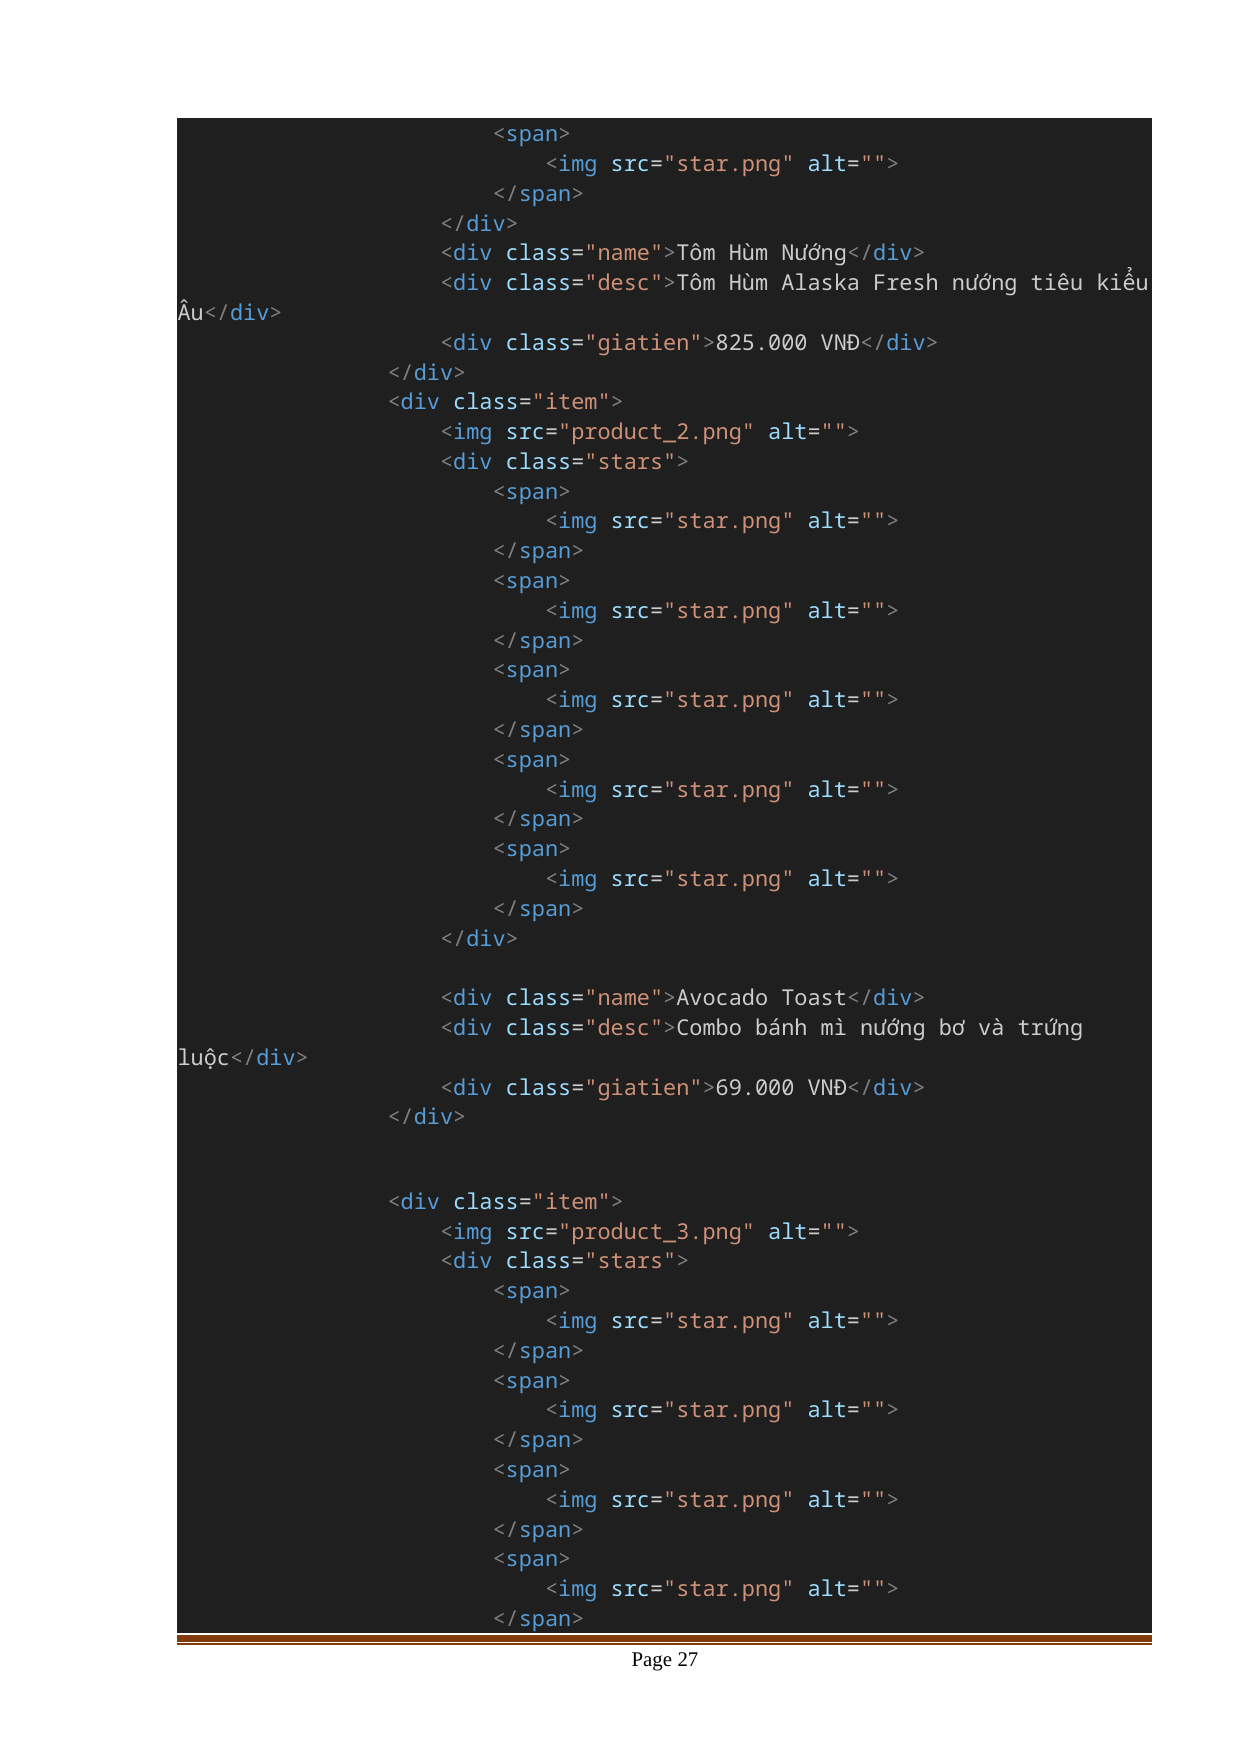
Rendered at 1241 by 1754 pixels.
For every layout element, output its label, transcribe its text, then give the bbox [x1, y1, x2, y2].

text </span> [177, 1513, 1152, 1543]
text <img src="star.png" alt=""> [177, 1394, 1152, 1424]
text </span> [177, 624, 1152, 654]
text <span> [177, 833, 1152, 863]
text <div class="giatien">69.000 VNĐ</div> [177, 1071, 1152, 1101]
text <img src="star.png" alt=""> [177, 595, 1152, 624]
text </div> [177, 1101, 1152, 1131]
text </span> [177, 803, 1152, 833]
text </div> [177, 356, 1152, 386]
text <span> [177, 1454, 1152, 1484]
text </div> [177, 207, 1152, 237]
text </span> [177, 714, 1152, 744]
text <span> [177, 476, 1152, 505]
text <span> [177, 1364, 1152, 1394]
text <div class="desc">Tôm Hùm Alaska Fresh nướng tiêu kiểu Âu</div> [177, 267, 1152, 327]
text <img src="star.png" alt=""> [177, 148, 1152, 178]
text <div class="item"> [177, 386, 1152, 416]
text <img src="star.png" alt=""> [177, 684, 1152, 714]
text <span> [177, 565, 1152, 595]
text <div class="stars"> [177, 1245, 1152, 1275]
text <div class="stars"> [177, 446, 1152, 476]
text <img src="star.png" alt=""> [177, 773, 1152, 803]
text </div> [177, 922, 1152, 952]
text </span> [177, 1424, 1152, 1454]
text <span> [177, 1275, 1152, 1305]
text <img src="product_3.png" alt=""> [177, 1216, 1152, 1245]
text </span> [177, 893, 1152, 922]
text <span> [177, 654, 1152, 684]
text <img src="product_2.png" alt=""> [177, 416, 1152, 446]
text <img src="star.png" alt=""> [177, 1573, 1152, 1603]
text </span> [177, 535, 1152, 565]
text <div class="name">Tôm Hùm Nướng</div> [177, 237, 1152, 267]
text <div class="name">Avocado Toast</div> [177, 982, 1152, 1012]
text <div class="giatien">825.000 VNĐ</div> [177, 327, 1152, 356]
text </span> [177, 178, 1152, 207]
text <img src="star.png" alt=""> [177, 505, 1152, 535]
text <img src="star.png" alt=""> [177, 1305, 1152, 1335]
text <div class="desc">Combo bánh mì nướng bơ và trứng luộc</div> [177, 1012, 1152, 1071]
text <span> [177, 118, 1152, 148]
text <img src="star.png" alt=""> [177, 1484, 1152, 1513]
text </span> [177, 1335, 1152, 1364]
text <div class="item"> [177, 1186, 1152, 1216]
text <img src="star.png" alt=""> [177, 863, 1152, 893]
text <span> [177, 1543, 1152, 1573]
text <span> [177, 744, 1152, 773]
text </span> [177, 1603, 1152, 1633]
